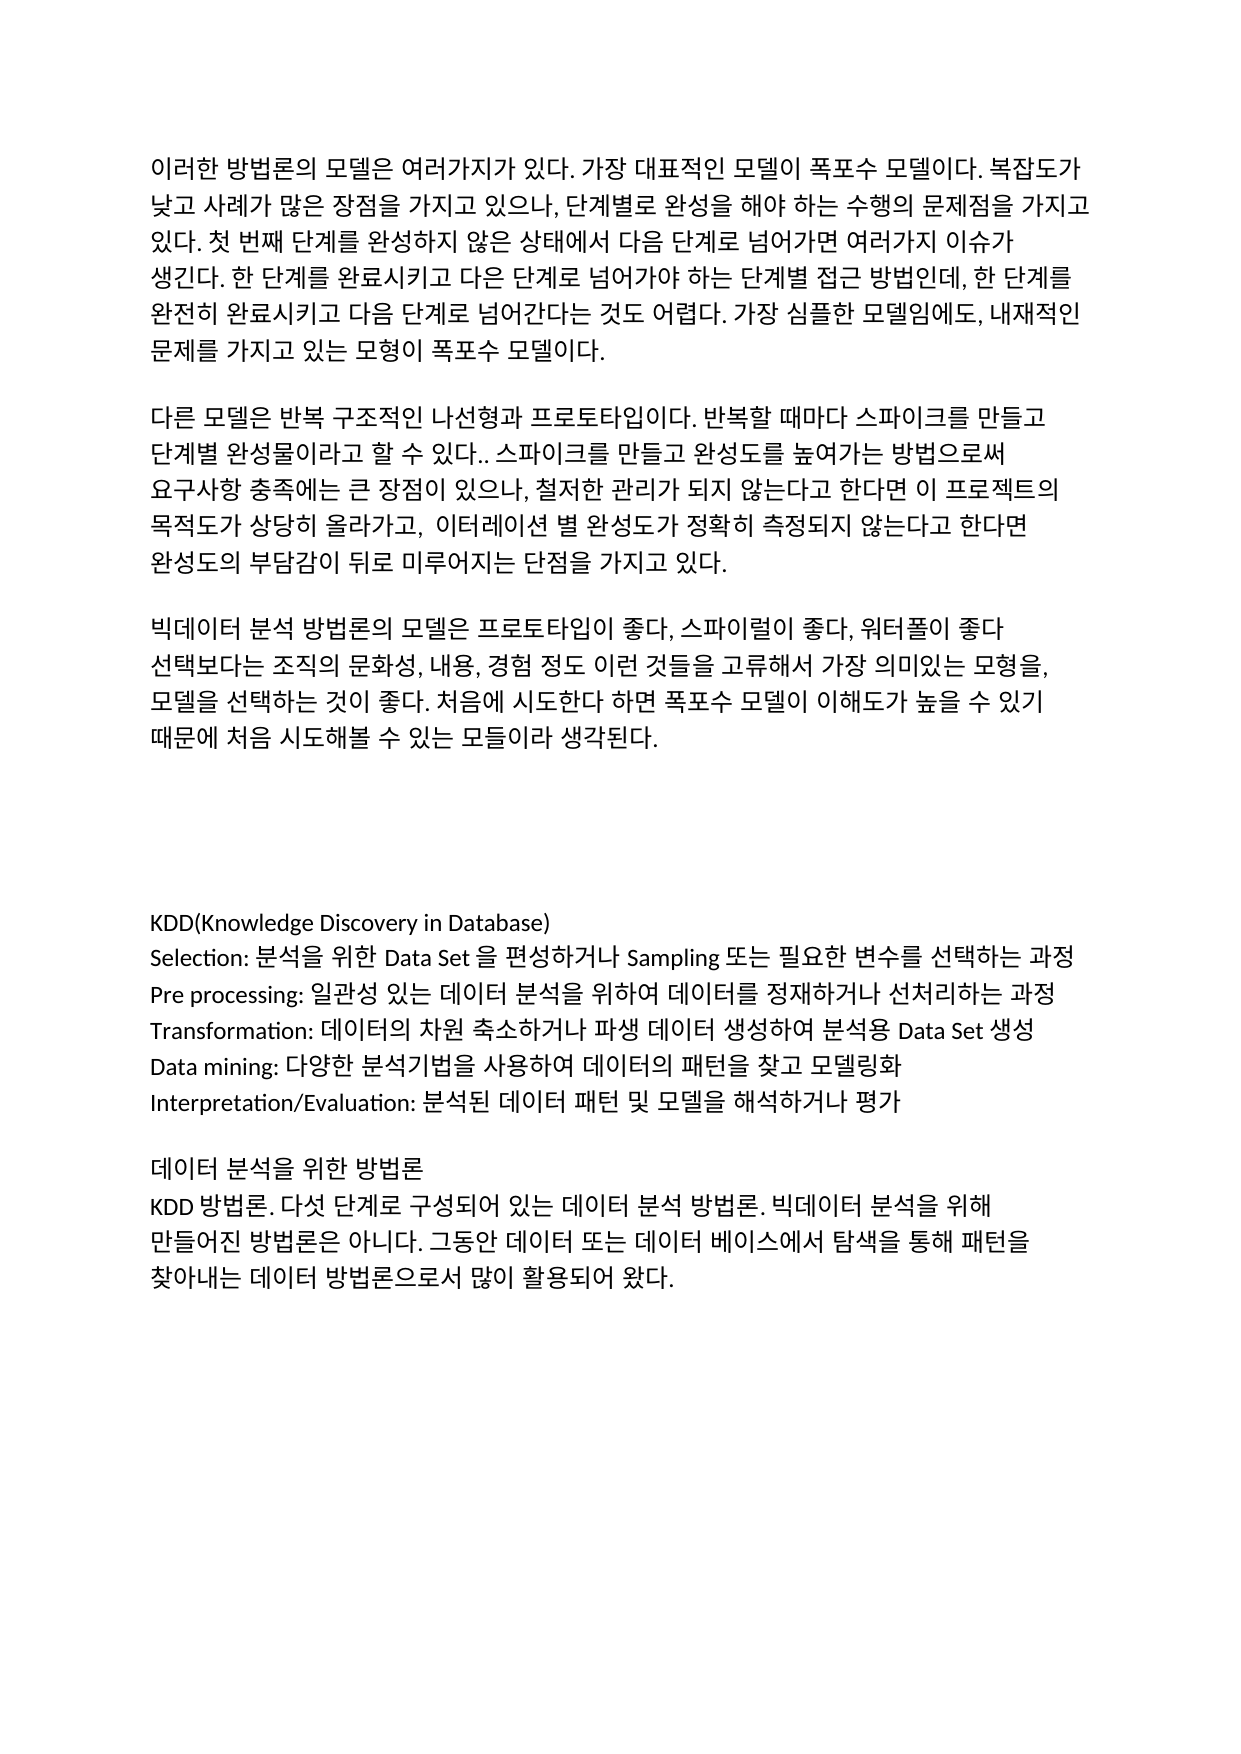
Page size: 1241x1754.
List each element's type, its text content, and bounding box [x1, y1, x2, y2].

text Interpretation/Evaluation: 분석된 데이터 패턴 및 모델을 해석하거나 평가 [150, 1083, 1090, 1119]
text KDD(Knowledge Discovery in Database) [150, 907, 1090, 938]
text KDD 방법론. 다섯 단계로 구성되어 있는 데이터 분석 방법론. 빅데이터 분석을 위해 만들어진 방법론은 아니다. 그동안 데이터 또는 데이터 베이스에서 탐색을 통해 패턴을 찾아내는 데이터 방법론으로서 많이 활용되어 왔다. [150, 1186, 1090, 1295]
text Selection: 분석을 위한 Data Set을 편성하거나 Sampling 또는 필요한 변수를 선택하는 과정 [150, 938, 1090, 974]
text 빅데이터 분석 방법론의 모델은 프로토타입이 좋다, 스파이럴이 좋다, 워터폴이 좋다 선택보다는 조직의 문화성, 내용, 경험 정도 이런 것들을 고류해서 가장 의미있는 모형을, 모델을 선택하는 것이 좋다. 처음에 시도한다 하면 폭포수 모델이 이해도가 높을 수 있기 때문에 처음 시도해볼 수 있는 모들이라 생각된다. [150, 610, 1090, 755]
text 다른 모델은 반복 구조적인 나선형과 프로토타입이다. 반복할 때마다 스파이크를 만들고 단계별 완성물이라고 할 수 있다.. 스파이크를 만들고 완성도를 높여가는 방법으로써 요구사항 충족에는 큰 장점이 있으나, 철저한 관리가 되지 않는다고 한다면 이 프로젝트의 목적도가 상당히 올라가고, 이터레이션 별 완성도가 정확히 측정되지 않는다고 한다면 완성도의 부담감이 뒤로 미루어지는 단점을 가지고 있다. [150, 398, 1090, 579]
text 데이터 분석을 위한 방법론 [150, 1150, 1090, 1186]
text Pre processing: 일관성 있는 데이터 분석을 위하여 데이터를 정재하거나 선처리하는 과정 [150, 974, 1090, 1010]
text Data mining: 다양한 분석기법을 사용하여 데이터의 패턴을 찾고 모델링화 [150, 1047, 1090, 1083]
text Transformation: 데이터의 차원 축소하거나 파생 데이터 생성하여 분석용 Data Set 생성 [150, 1010, 1090, 1047]
text 이러한 방법론의 모델은 여러가지가 있다. 가장 대표적인 모델이 폭포수 모델이다. 복잡도가 낮고 사례가 많은 장점을 가지고 있으나, 단계별로 완성을 해야 하는 수행의 문제점을 가지고 있다. 첫 번째 단계를 완성하지 않은 상태에서 다음 단계로 넘어가면 여러가지 이슈가 생긴다. 한 단계를 완료시키고 다은 단계로 넘어가야 하는 단계별 접근 방법인데, 한 단계를 완전히 완료시키고 다음 단계로 넘어간다는 것도 어렵다. 가장 심플한 모델임에도, 내재적인 문제를 가지고 있는 모형이 폭포수 모델이다. [150, 150, 1090, 367]
